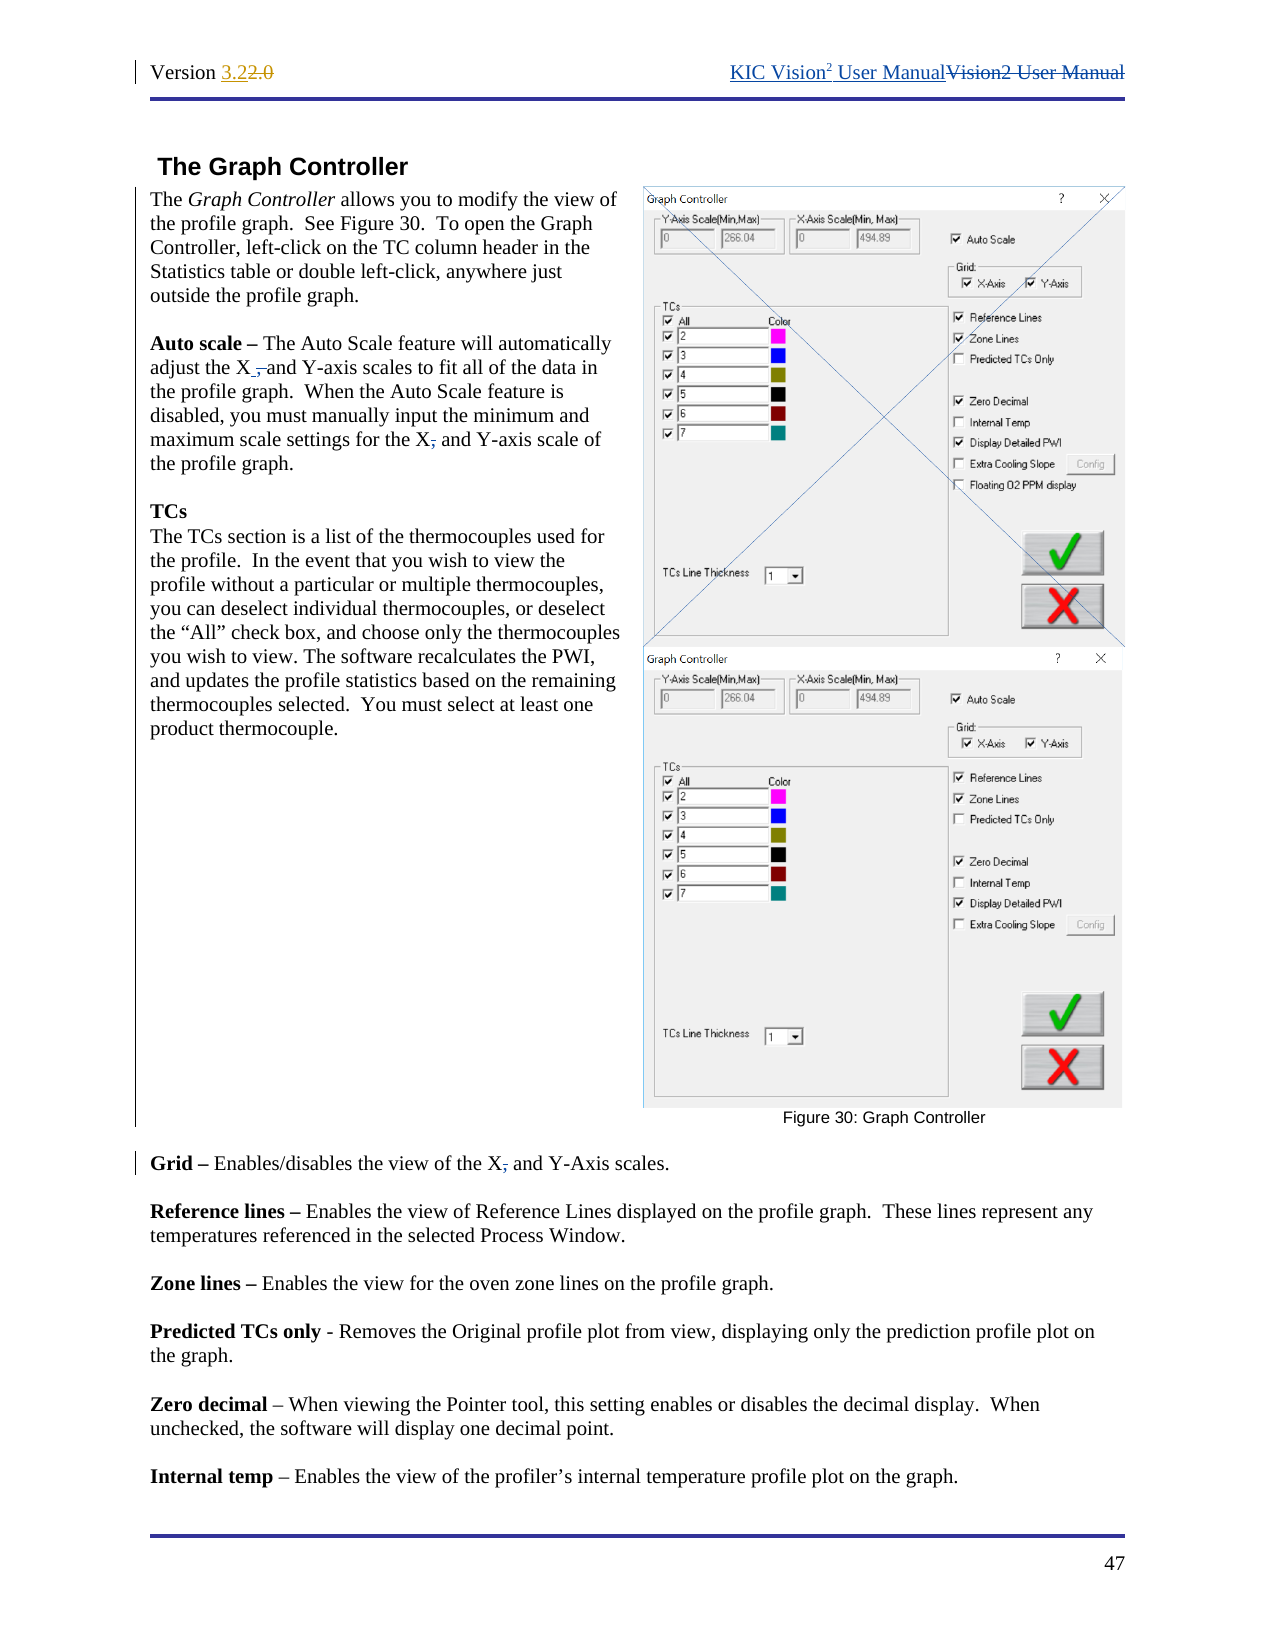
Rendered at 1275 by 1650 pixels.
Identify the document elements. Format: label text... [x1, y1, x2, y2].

text Grid – Enables/disables the view of the X and Y-Axis scales. [150, 1151, 1125, 1175]
text Predicted TCs only - Removes the Original profile plot from view, displaying only the prediction profile plot on the graph. [150, 1319, 1125, 1367]
picture [643, 188, 883, 646]
picture [644, 186, 1124, 415]
text Internal temp – Enables the view of the profiler’s internal temperature profile plot on the graph. [150, 1464, 1125, 1488]
picture [643, 418, 1123, 1108]
text Zone lines – Enables the view for the oven zone lines on the profile graph. [150, 1271, 1125, 1295]
table_header The Graph Controller allows you to modify the view of the profile graph. See Figure 31. To open the Graph Controller, left-click on the TC column header in the Statistics table or double left-click, anywhere just outside the profile graph. Auto scale – The Auto Scale feature will automatically adjust the Xand Y-axis scales to fit all of the data in the profile graph. When the Auto Scale feature is disabled, you must manually input the minimum and maximum scale settings for the X and Y-axis scale of the profile graph. TCs The TCs section is a list of the thermocouples used for the profile. In the event that you wish to view the profile without a particular or multiple thermocouples, you can deselect individual thermocouples, or deselect the “All” check box, and choose only the thermocouples you wish to view. The software recalculates the PWI, and updates the profile statistics based on the remaining thermocouples selected. You must select at least one product thermocouple. [139, 187, 632, 1127]
subtitle The Graph Controller [150, 152, 1125, 180]
text Reference lines – Enables the view of Reference Lines displayed on the profile graph. These lines represent any temperatures referenced in the selected Process Window. [150, 1199, 1125, 1247]
picture [886, 188, 1125, 645]
text Zero decimal – When viewing the Pointer tool, this setting enables or disables the decimal display. When unchecked, the software will display one decimal point. [150, 1391, 1125, 1439]
